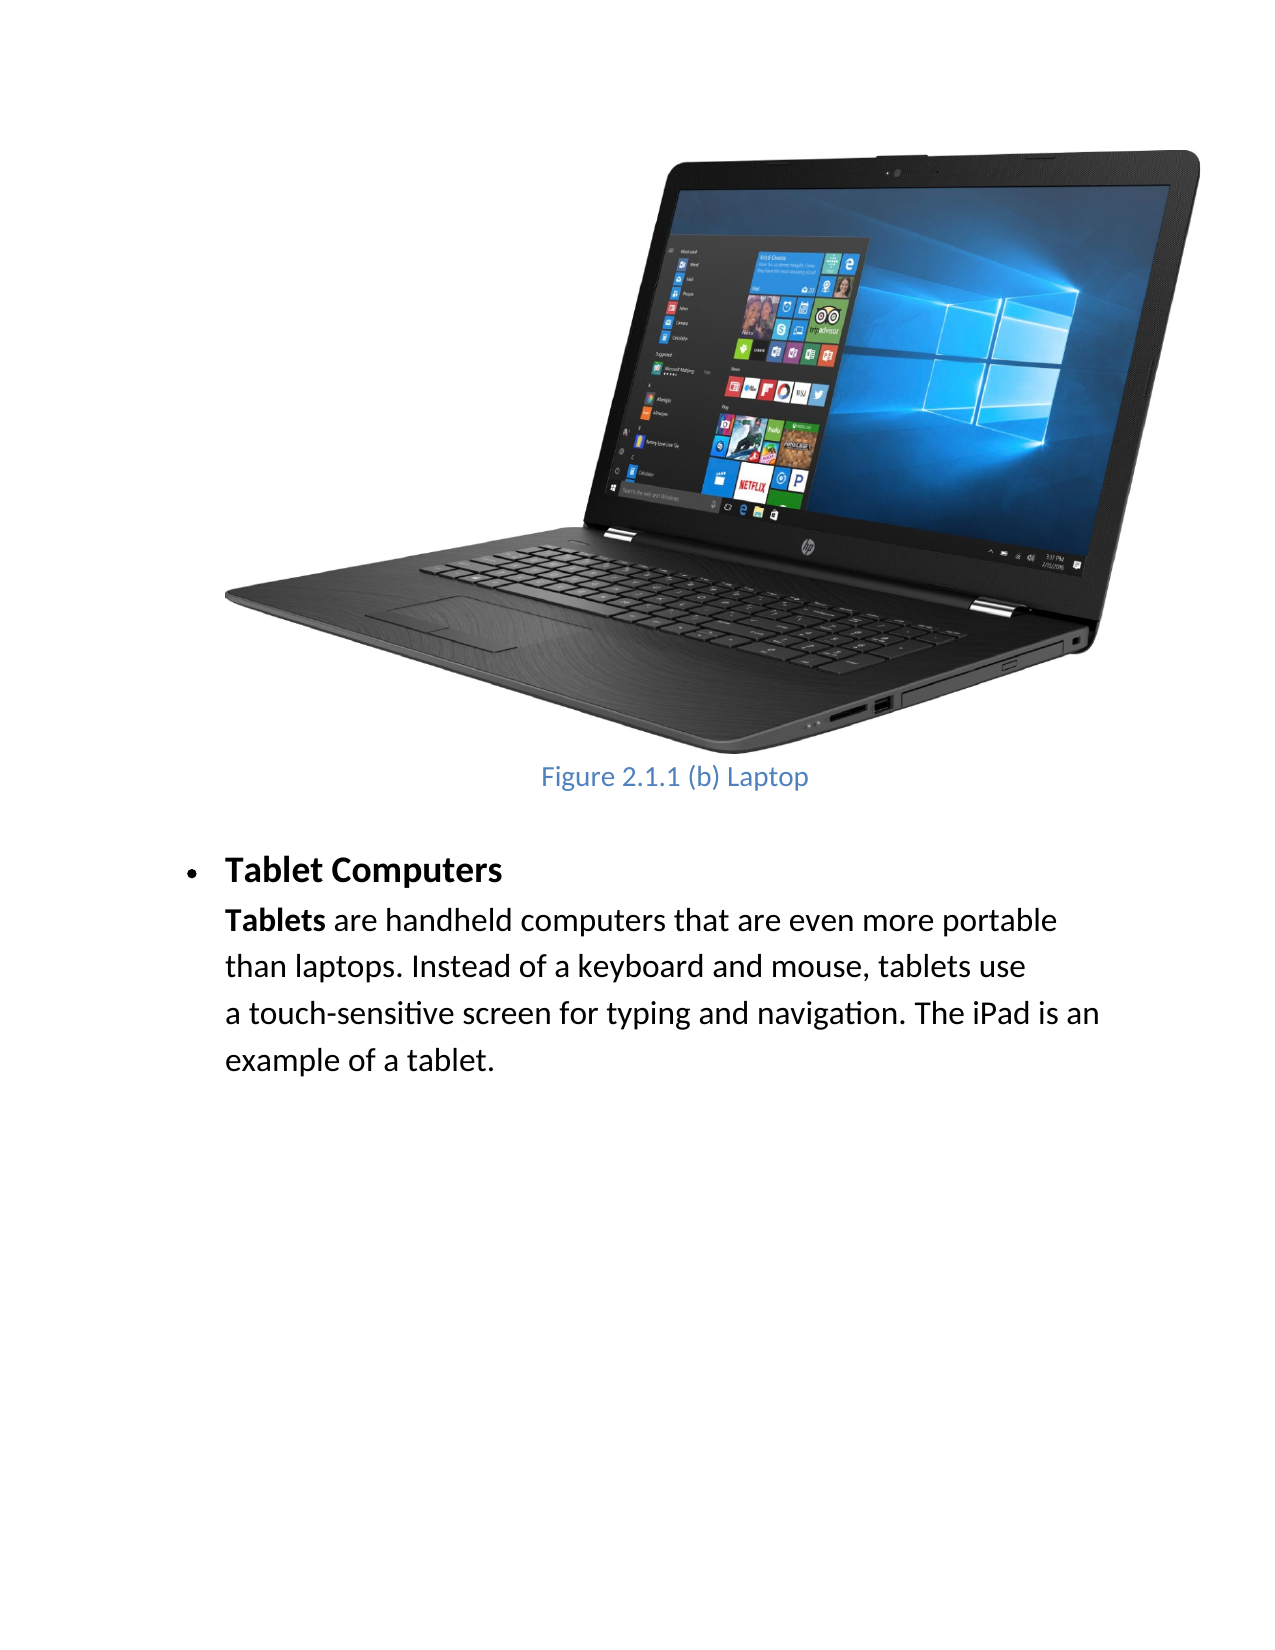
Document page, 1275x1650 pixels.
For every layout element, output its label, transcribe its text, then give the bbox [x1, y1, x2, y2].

list Figure 2.1.1 (b) Laptop [225, 758, 1125, 794]
picture [225, 150, 1200, 754]
list Tablet Computers [187, 846, 1125, 892]
list Tablets are handheld computers that are even more portable than laptops. Instead of a keyboard and mouse, tablets use a touch-sensitive screen for typing and navigation. The iPad is an example of a tablet. [225, 899, 1125, 1080]
